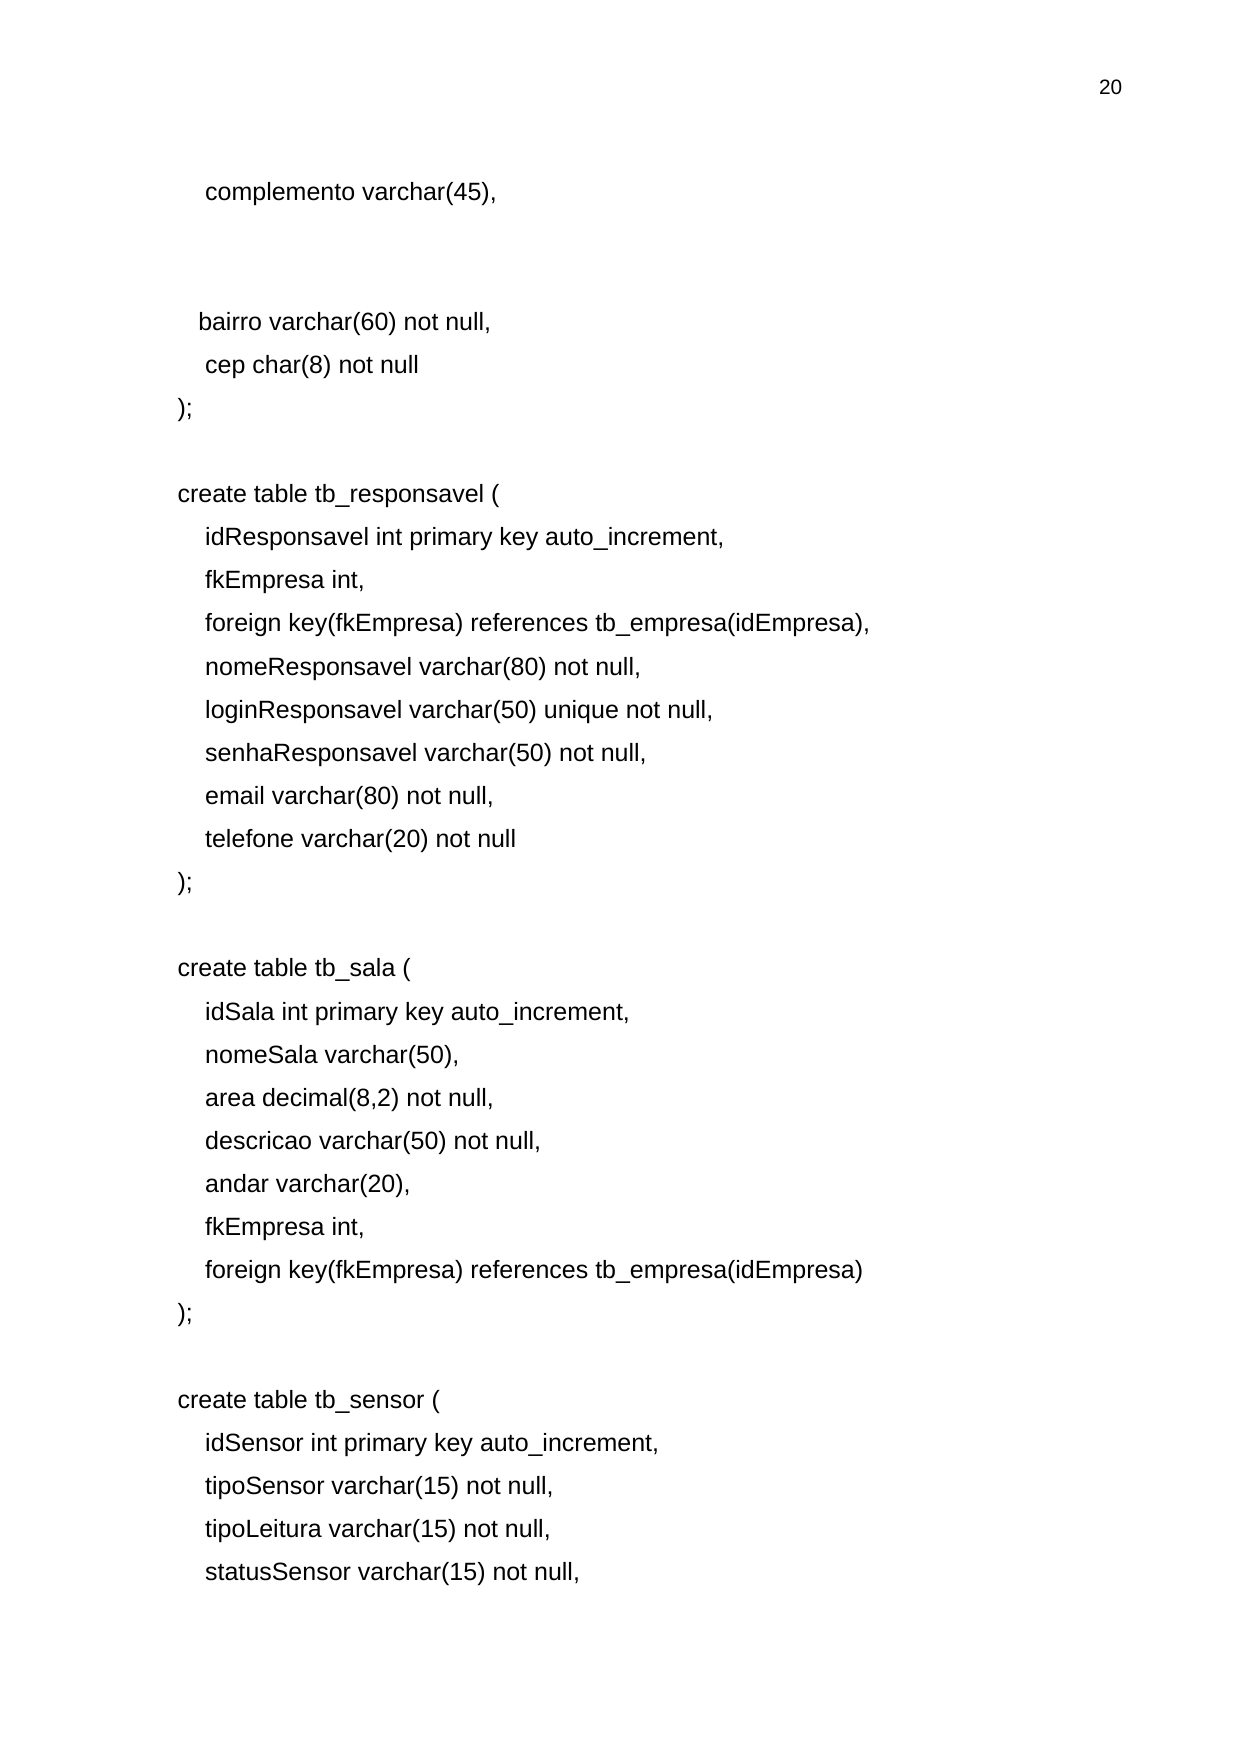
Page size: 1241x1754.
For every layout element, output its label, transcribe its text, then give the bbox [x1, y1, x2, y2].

text statusSensor varchar(15) not null, [177, 1557, 1122, 1586]
text create table tb_sala ( [177, 953, 1122, 982]
text nomeResponsavel varchar(80) not null, [177, 652, 1122, 680]
text email varchar(80) not null, [177, 781, 1122, 810]
text create table tb_responsavel ( [177, 479, 1122, 508]
text loginResponsavel varchar(50) unique not null, [177, 695, 1122, 723]
text idResponsavel int primary key auto_increment, [177, 522, 1122, 551]
text idSala int primary key auto_increment, [177, 997, 1122, 1025]
text tipoLeitura varchar(15) not null, [177, 1514, 1122, 1543]
text foreign key(fkEmpresa) references tb_empresa(idEmpresa), [177, 608, 1122, 637]
text foreign key(fkEmpresa) references tb_empresa(idEmpresa) [177, 1255, 1122, 1284]
text area decimal(8,2) not null, [177, 1083, 1122, 1112]
text bairro varchar(60) not null, [177, 307, 1122, 335]
text complemento varchar(45), [177, 177, 1122, 206]
text ); [177, 867, 1122, 896]
text fkEmpresa int, [177, 1212, 1122, 1241]
text telefone varchar(20) not null [177, 824, 1122, 853]
text idSensor int primary key auto_increment, [177, 1428, 1122, 1457]
text nomeSala varchar(50), [177, 1040, 1122, 1068]
text create table tb_sensor ( [177, 1385, 1122, 1413]
text ); [177, 1298, 1122, 1327]
text senhaResponsavel varchar(50) not null, [177, 738, 1122, 767]
text ); [177, 393, 1122, 422]
text fkEmpresa int, [177, 565, 1122, 594]
text descricao varchar(50) not null, [177, 1126, 1122, 1155]
text tipoSensor varchar(15) not null, [177, 1471, 1122, 1500]
text cep char(8) not null [177, 350, 1122, 378]
text andar varchar(20), [177, 1169, 1122, 1198]
